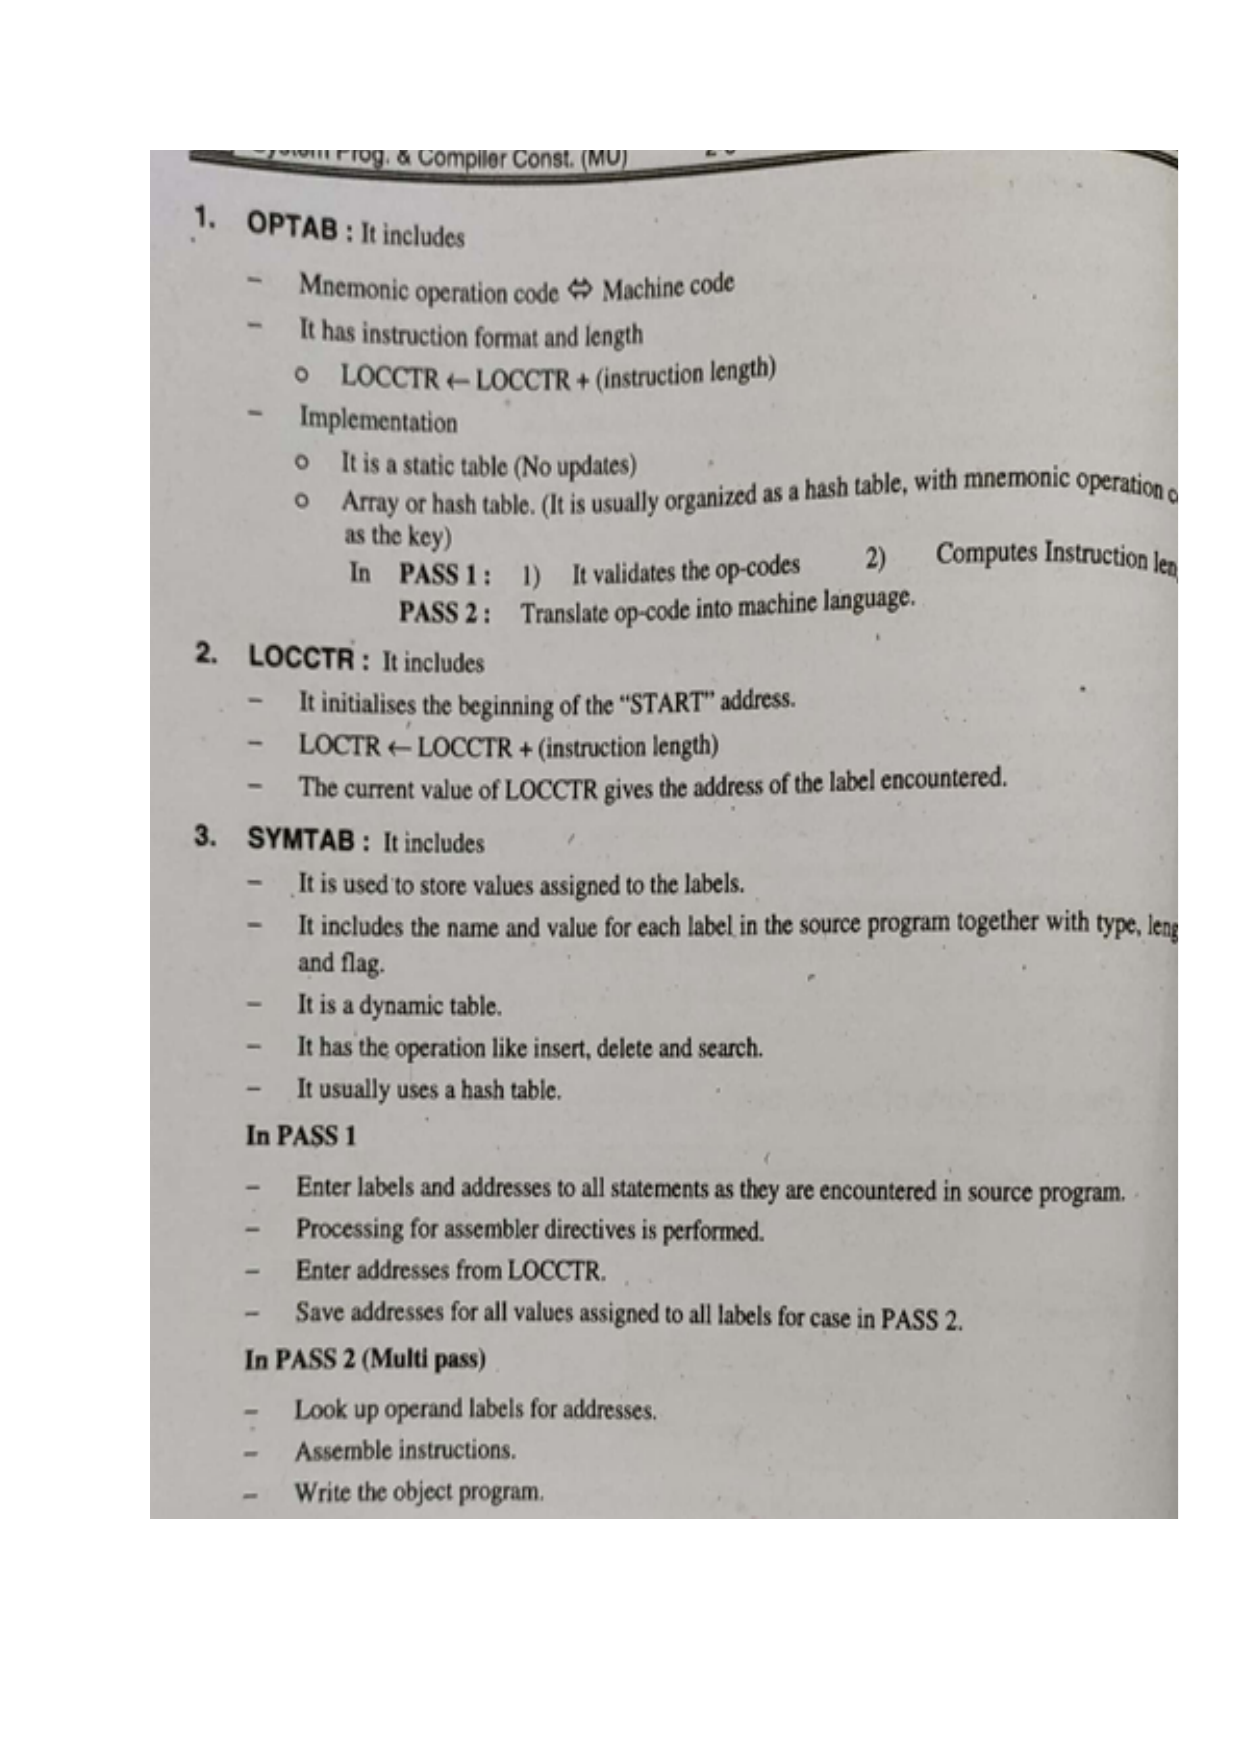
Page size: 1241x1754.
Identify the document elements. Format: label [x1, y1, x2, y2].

picture [150, 150, 1179, 1519]
